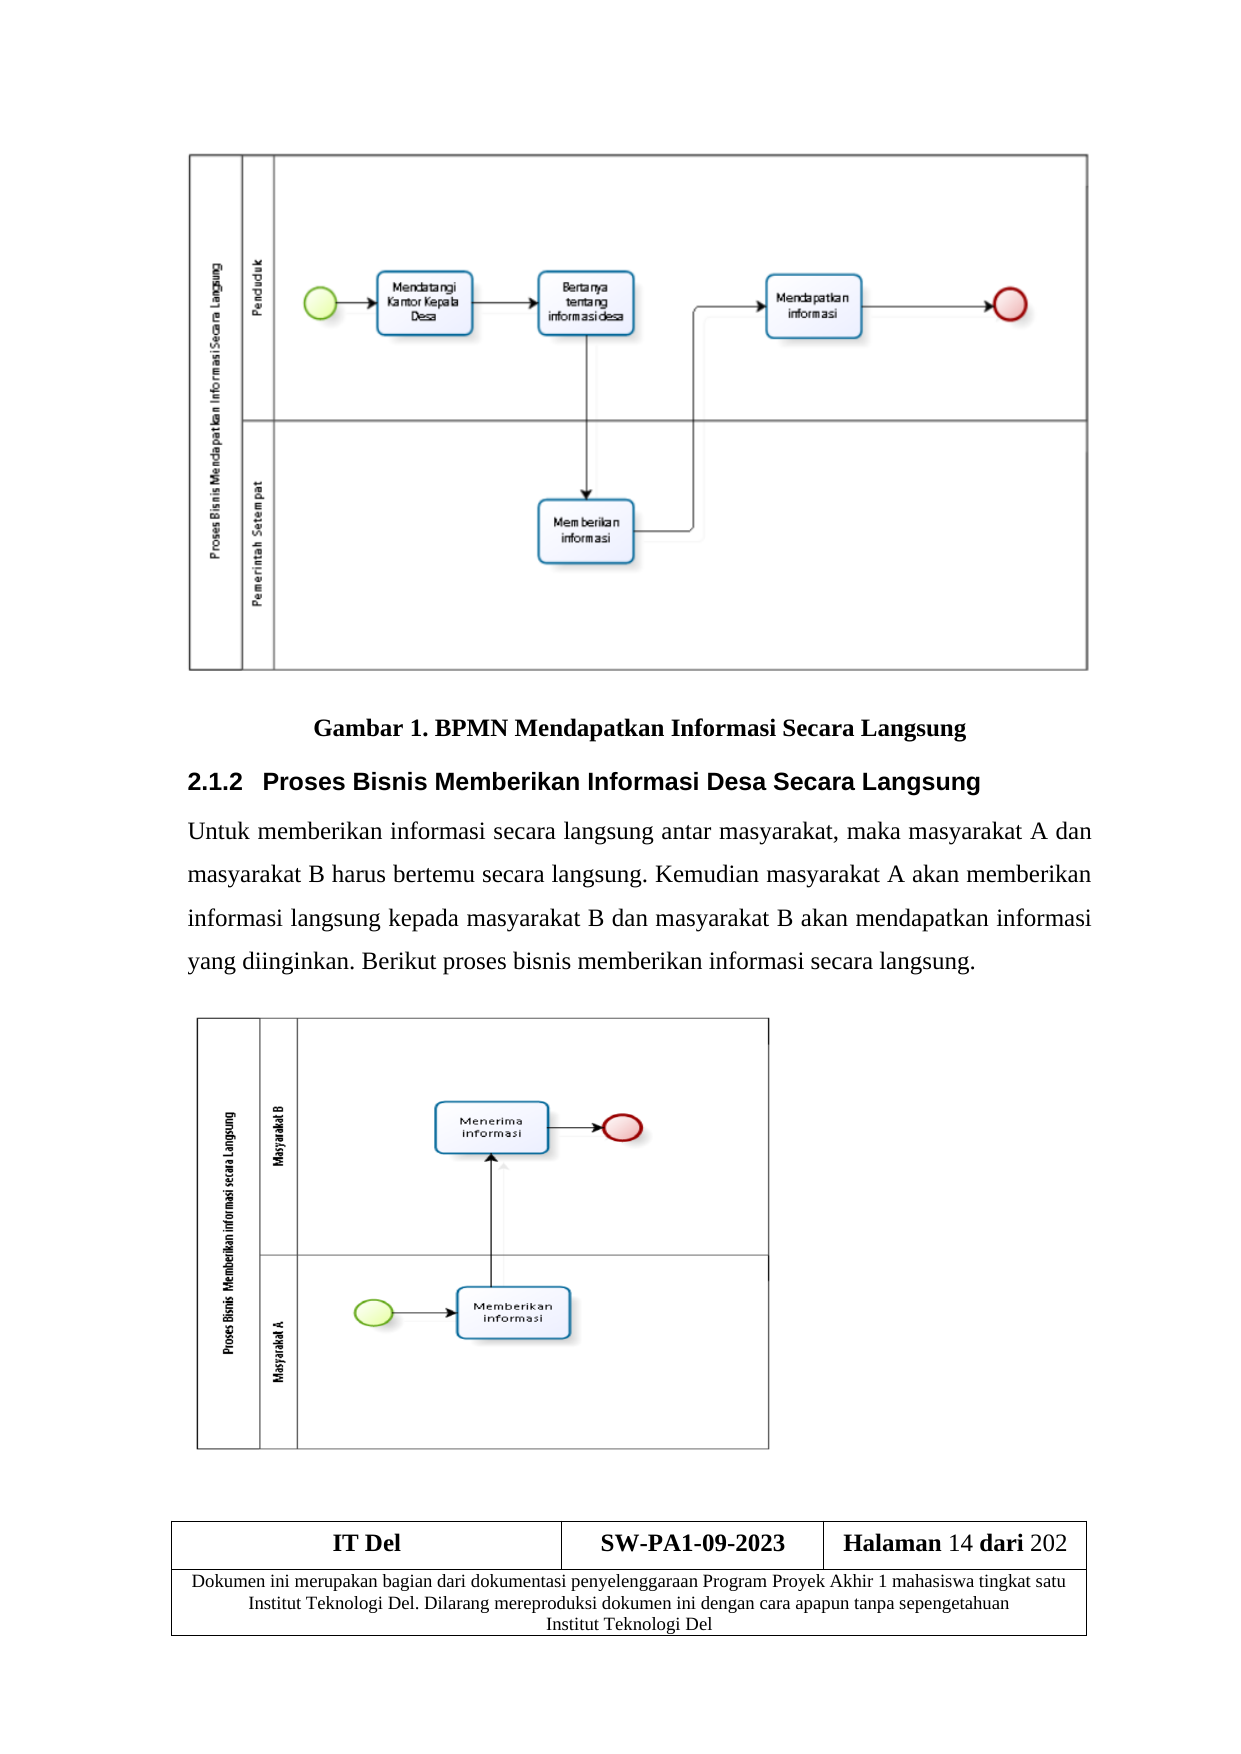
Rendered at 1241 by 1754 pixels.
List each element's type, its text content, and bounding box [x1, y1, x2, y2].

picture [187, 1013, 779, 1456]
subtitle Proses Bisnis Memberikan Informasi Desa Secara Langsung [187, 767, 1092, 796]
text Untuk memberikan informasi secara langsung antar masyarakat, maka masyarakat A dan masyarakat B harus bertemu secara langsung. Kemudian masyarakat A akan memberikan informasi langsung kepada masyarakat B dan masyarakat B akan mendapatkan informasi yang diinginkan. Berikut proses bisnis memberikan informasi secara langsung. [187, 816, 1092, 974]
picture [187, 147, 1093, 674]
text Gambar 1. BPMN Mendapatkan Informasi Secara Langsung [187, 713, 1092, 742]
